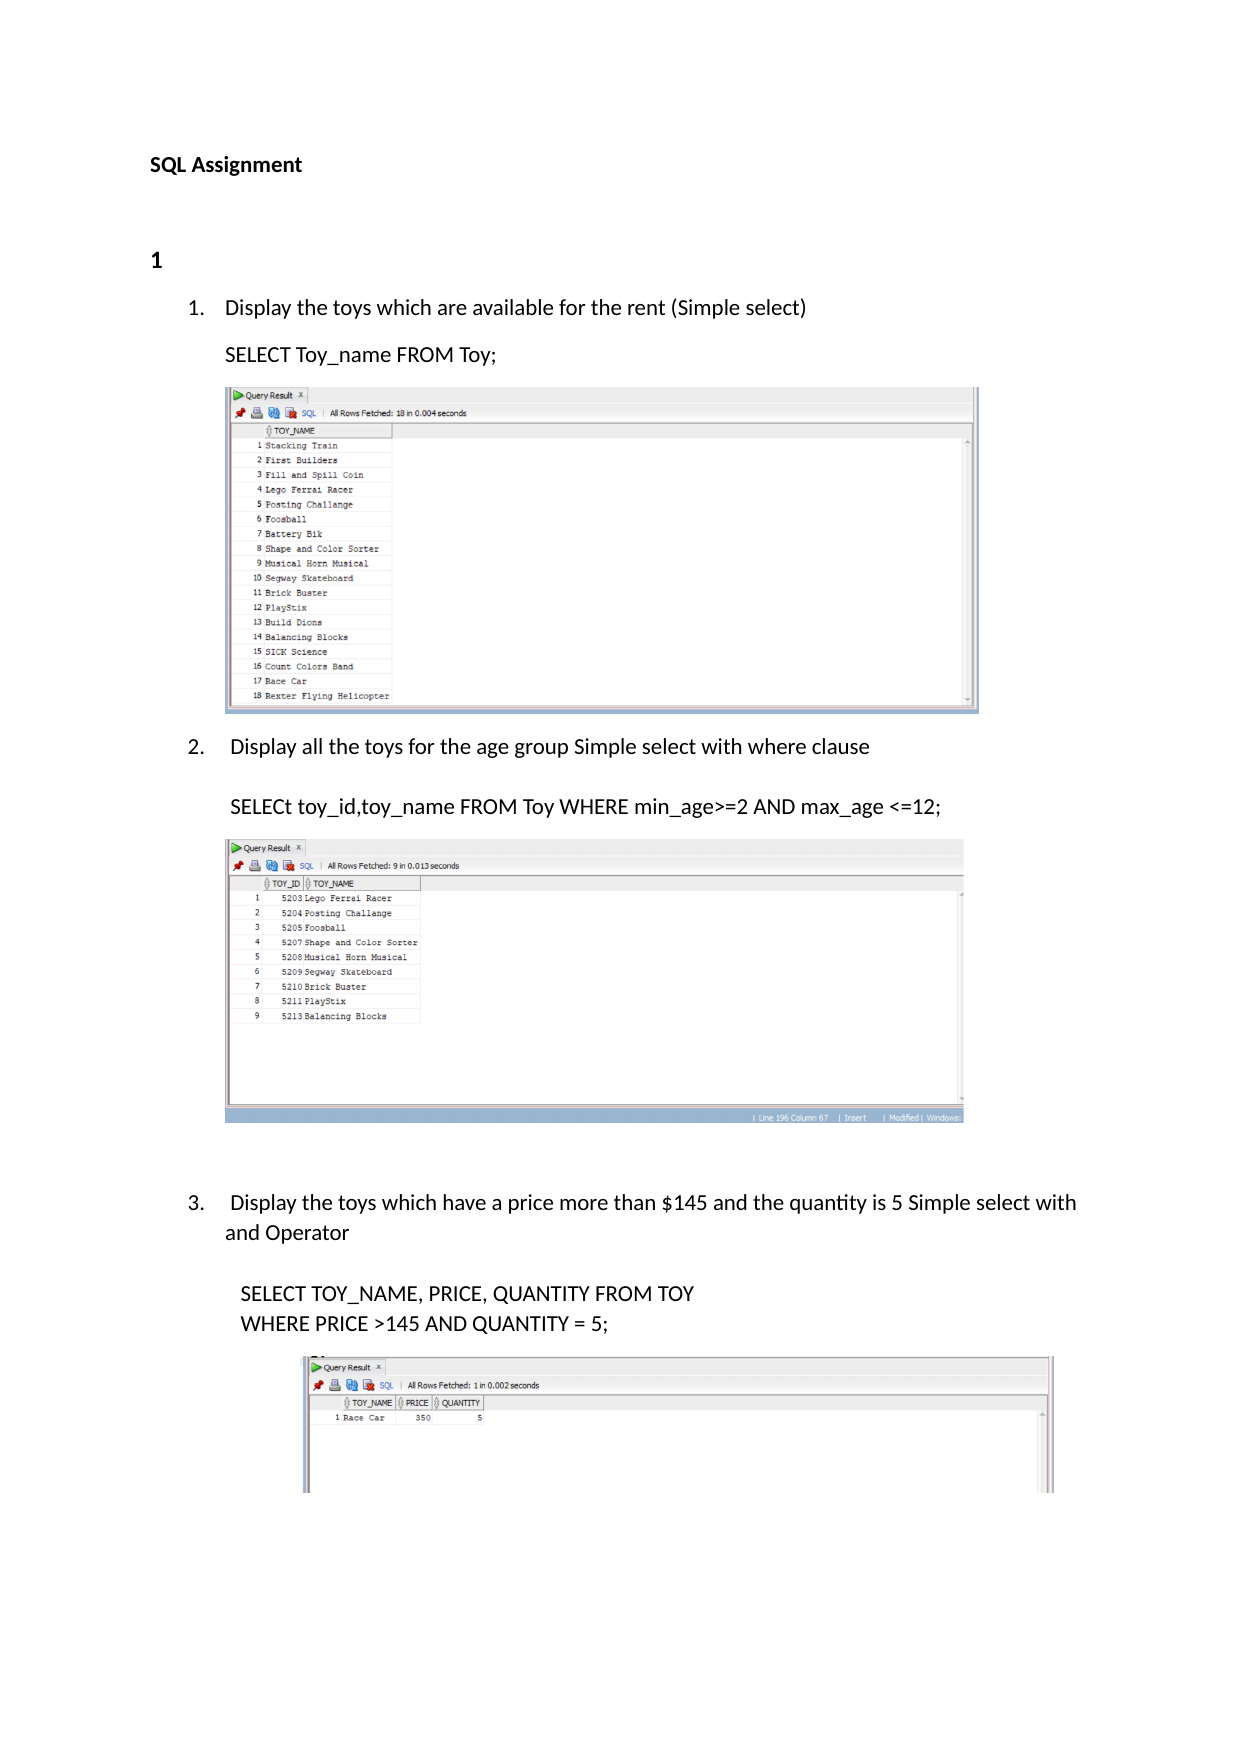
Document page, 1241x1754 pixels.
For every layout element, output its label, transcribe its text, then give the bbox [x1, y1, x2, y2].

text 1 [150, 244, 1090, 274]
picture [225, 839, 964, 1123]
list SELECT TOY_NAME, PRICE, QUANTITY FROM TOY [225, 1279, 1090, 1307]
text SELECT Toy_name FROM Toy; [150, 340, 1090, 368]
list SELECt toy_id,toy_name FROM Toy WHERE min_age>=2 AND max_age <=12; [225, 792, 1090, 820]
picture [225, 387, 979, 714]
list Display all the toys for the age group Simple select with where clause [187, 732, 1090, 760]
list Display the toys which have a price more than $145 and the quantity is 5 Simple select with and Operator [187, 1188, 1090, 1247]
list WHERE PRICE >145 AND QUANTITY = 5; [225, 1309, 1090, 1337]
picture [300, 1356, 1054, 1493]
text SQL Assignment [150, 150, 1090, 178]
list Display the toys which are available for the rent (Simple select) [187, 293, 1090, 321]
